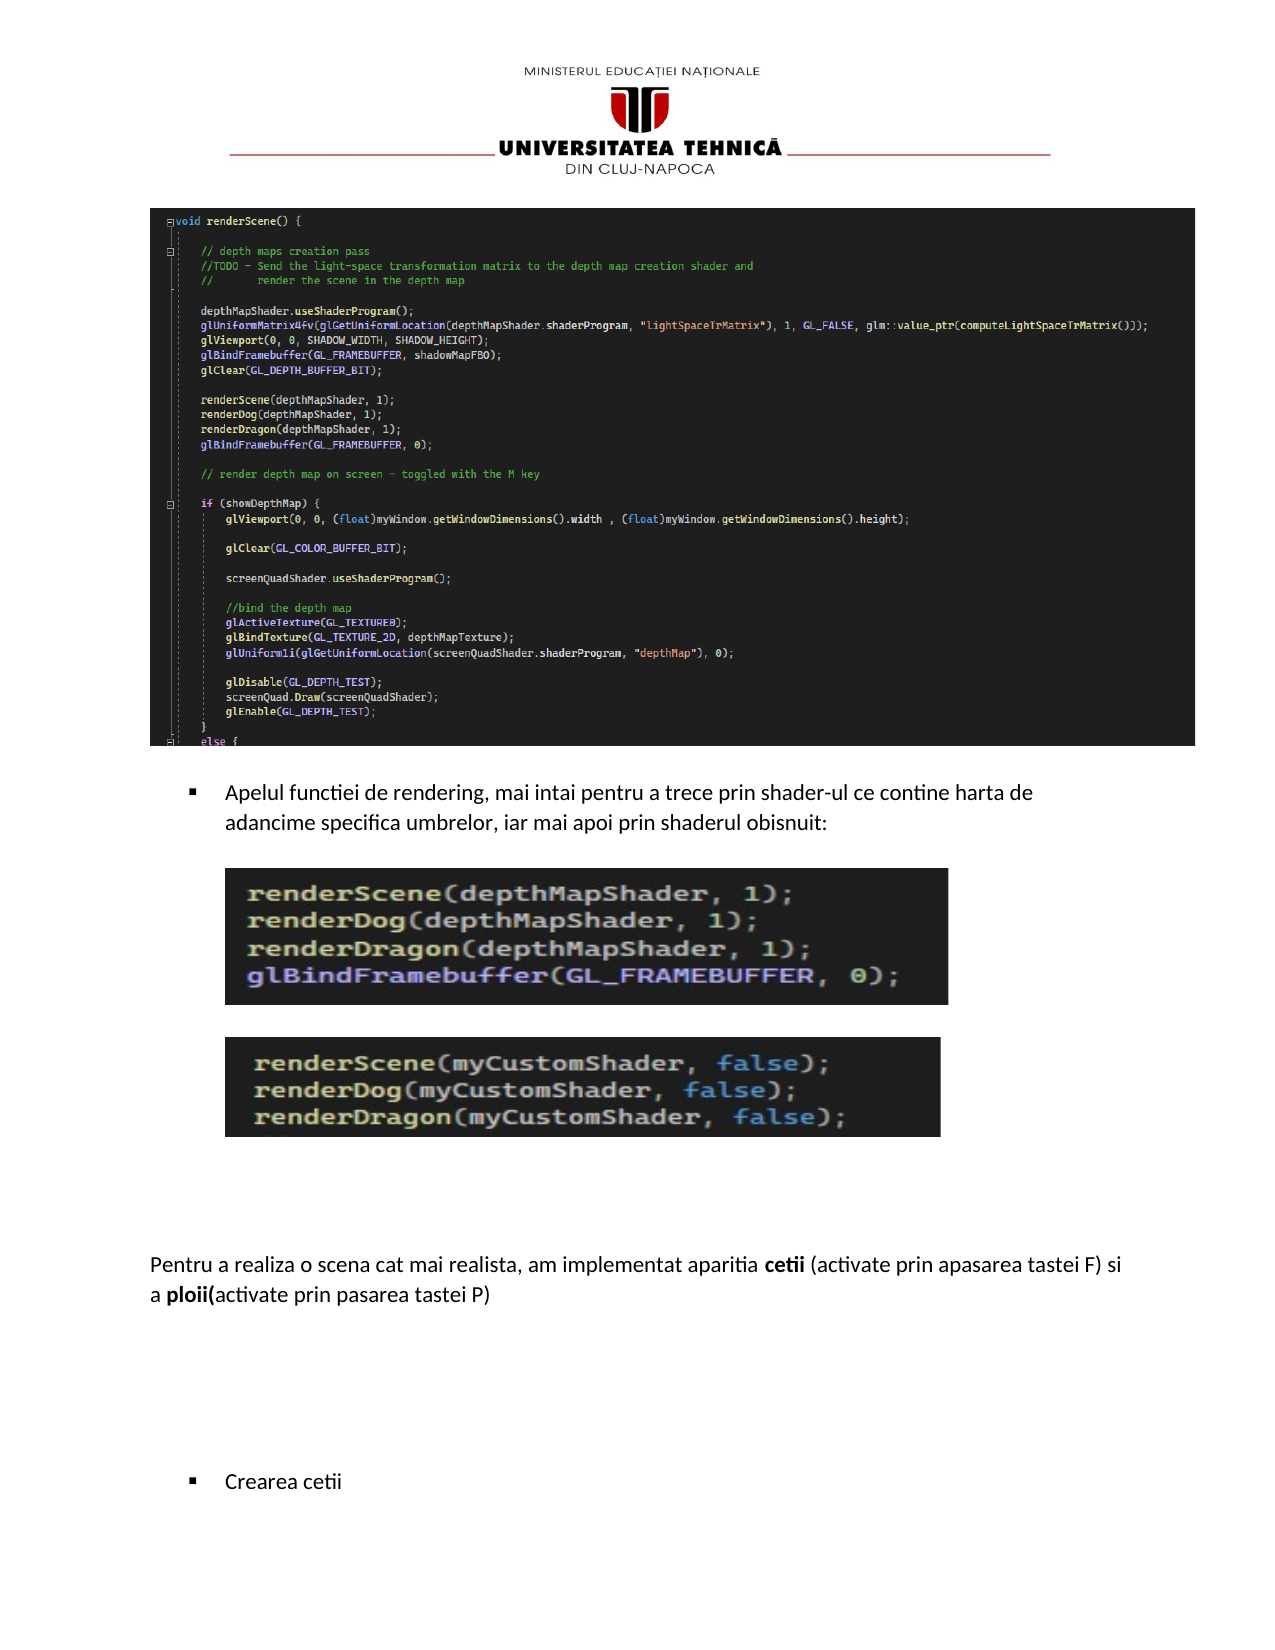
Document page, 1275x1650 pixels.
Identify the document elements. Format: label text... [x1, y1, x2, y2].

picture [510, 35, 824, 197]
list Apelul functiei de rendering, mai intai pentru a trece prin shader-ul ce contine harta de adancime specifica umbrelor, iar mai apoi prin shaderul obisnuit: [187, 778, 1125, 836]
picture [150, 208, 1196, 746]
picture [225, 1037, 941, 1137]
picture [225, 868, 949, 1005]
text Pentru a realiza o scena cat mai realista, am implementat aparitia cetii (activate prin apasarea tastei F) si a ploii(activate prin pasarea tastei P) [150, 1250, 1125, 1308]
list Crearea cetii [187, 1467, 1125, 1495]
